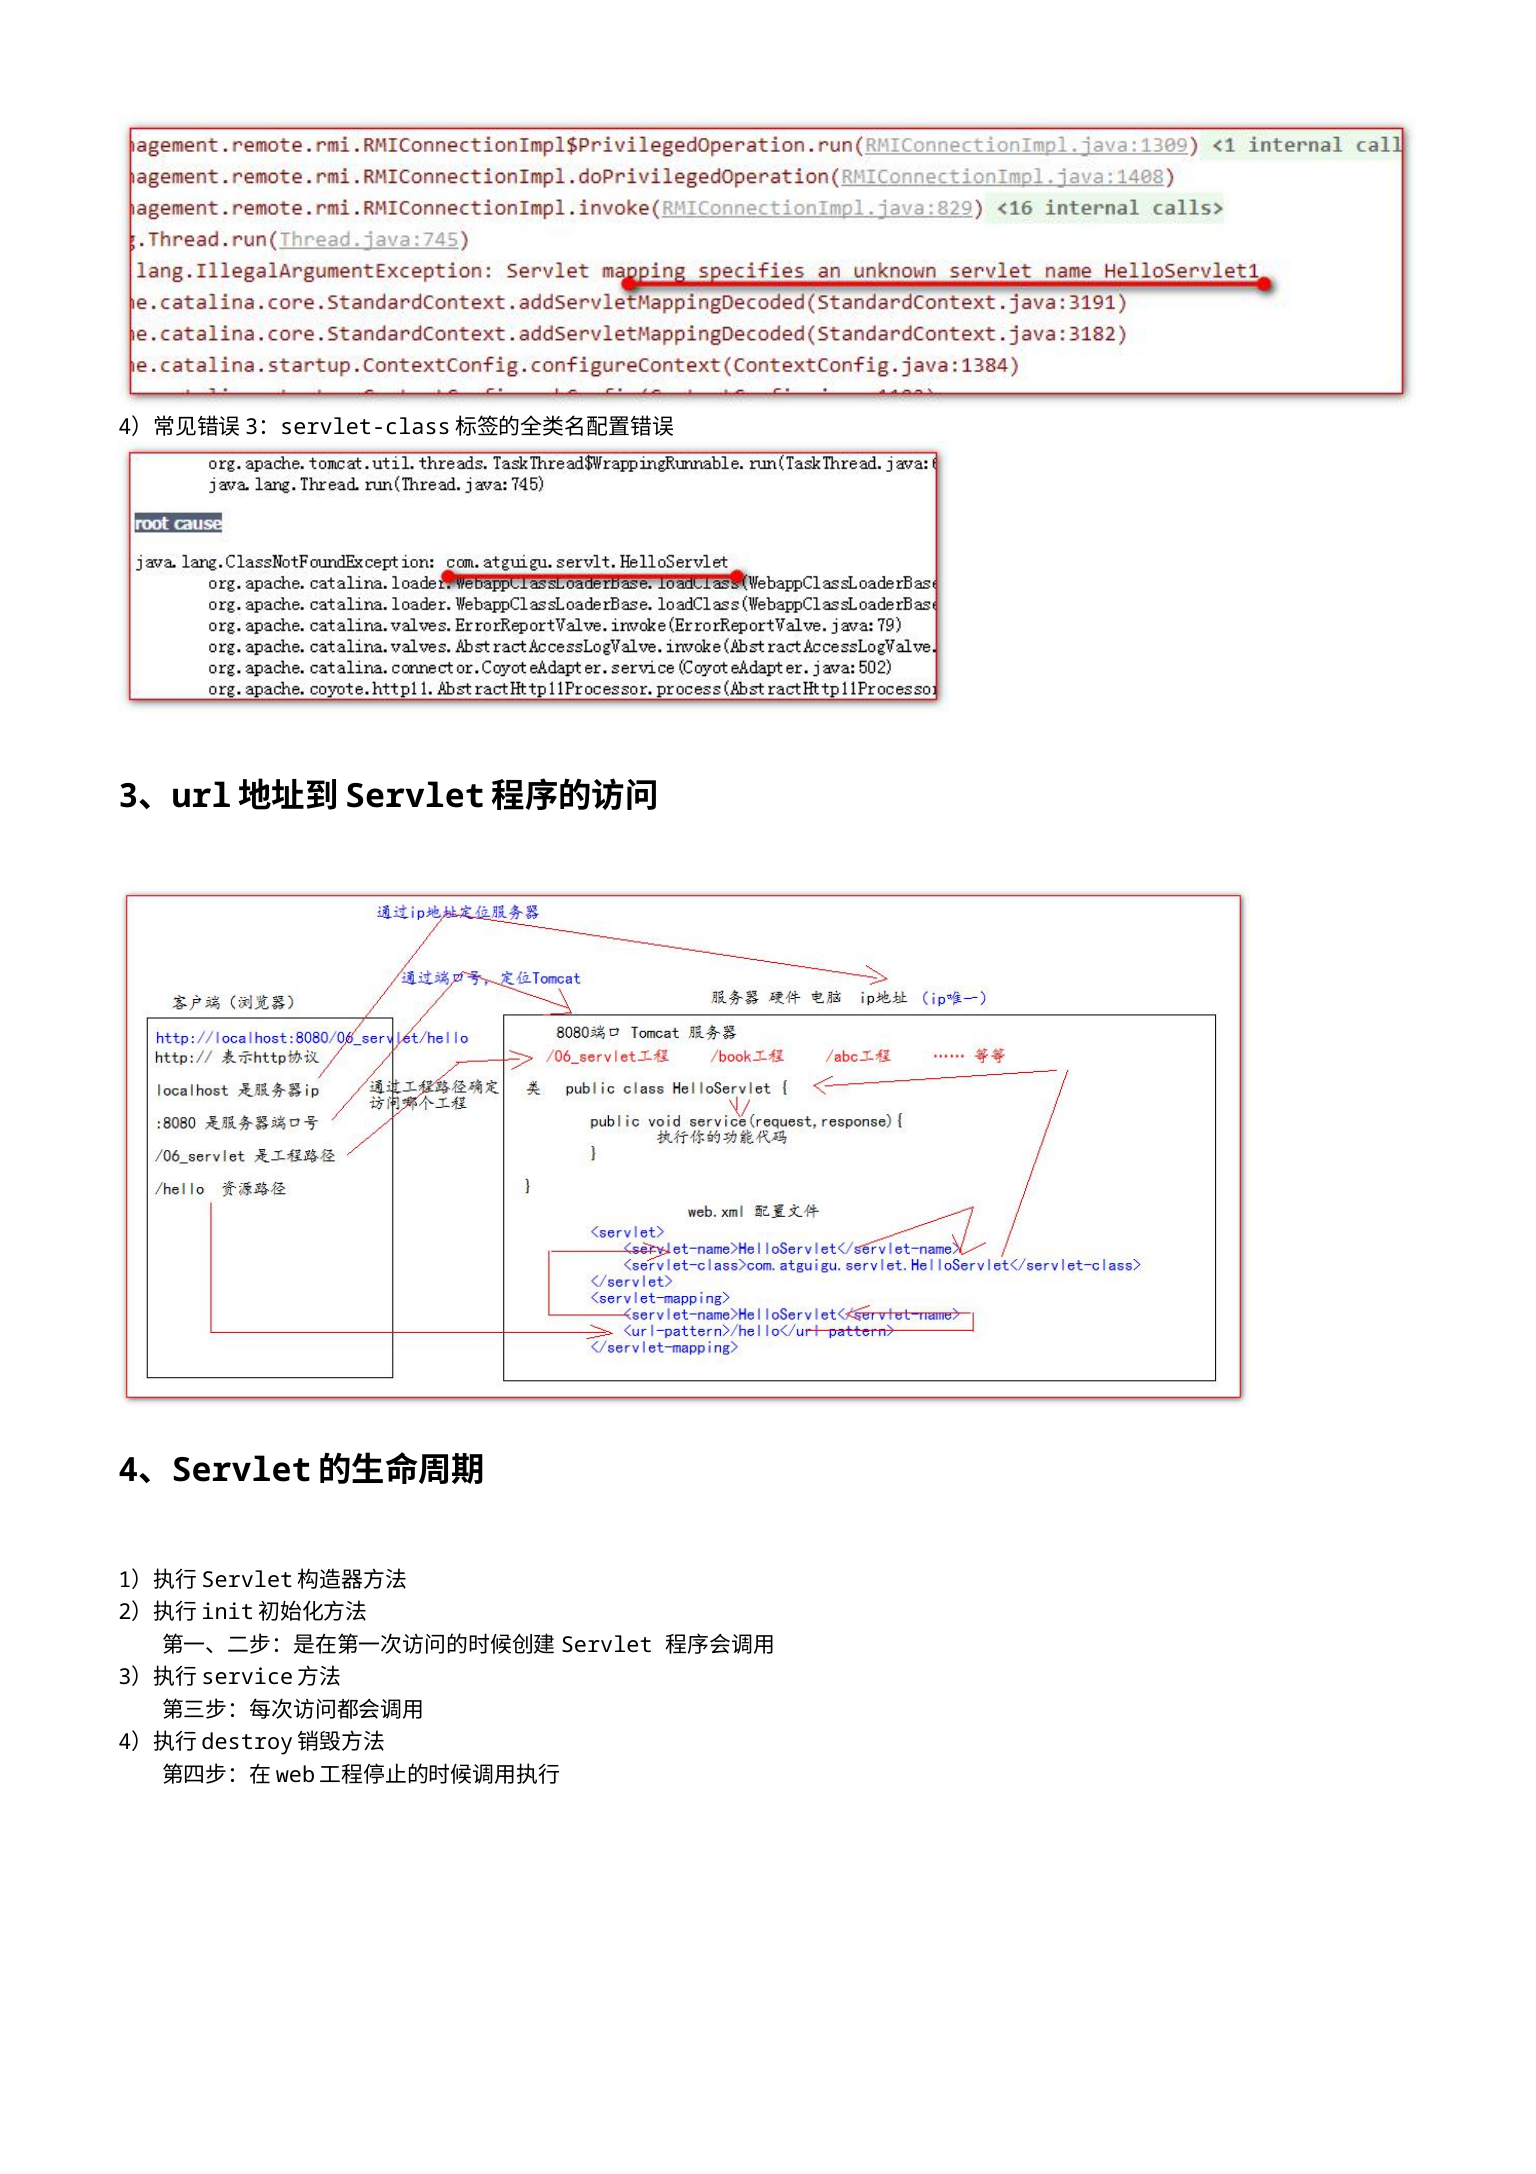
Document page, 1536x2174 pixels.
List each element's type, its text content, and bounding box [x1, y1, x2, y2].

subtitle url地址到Servlet程序的访问 [118, 761, 1417, 826]
list 第一、二步：是在第一次访问的时候创建 Servlet 程序会调用 [118, 1627, 1417, 1659]
list 4）执行destroy销毁方法 [118, 1724, 1417, 1757]
picture [118, 887, 1250, 1407]
list 1）执行Servlet构造器方法 [118, 1562, 1417, 1594]
subtitle Servlet的生命周期 [118, 1435, 1417, 1500]
picture [118, 116, 1417, 408]
list 第四步：在web工程停止的时候调用执行 [118, 1757, 1417, 1789]
list 4）常见错误3：servlet-class标签的全类名配置错误 [118, 409, 1417, 441]
list 第三步：每次访问都会调用 [118, 1692, 1417, 1724]
list 2）执行init初始化方法 [118, 1594, 1417, 1627]
picture [118, 441, 949, 713]
list 3）执行service方法 [118, 1659, 1417, 1692]
